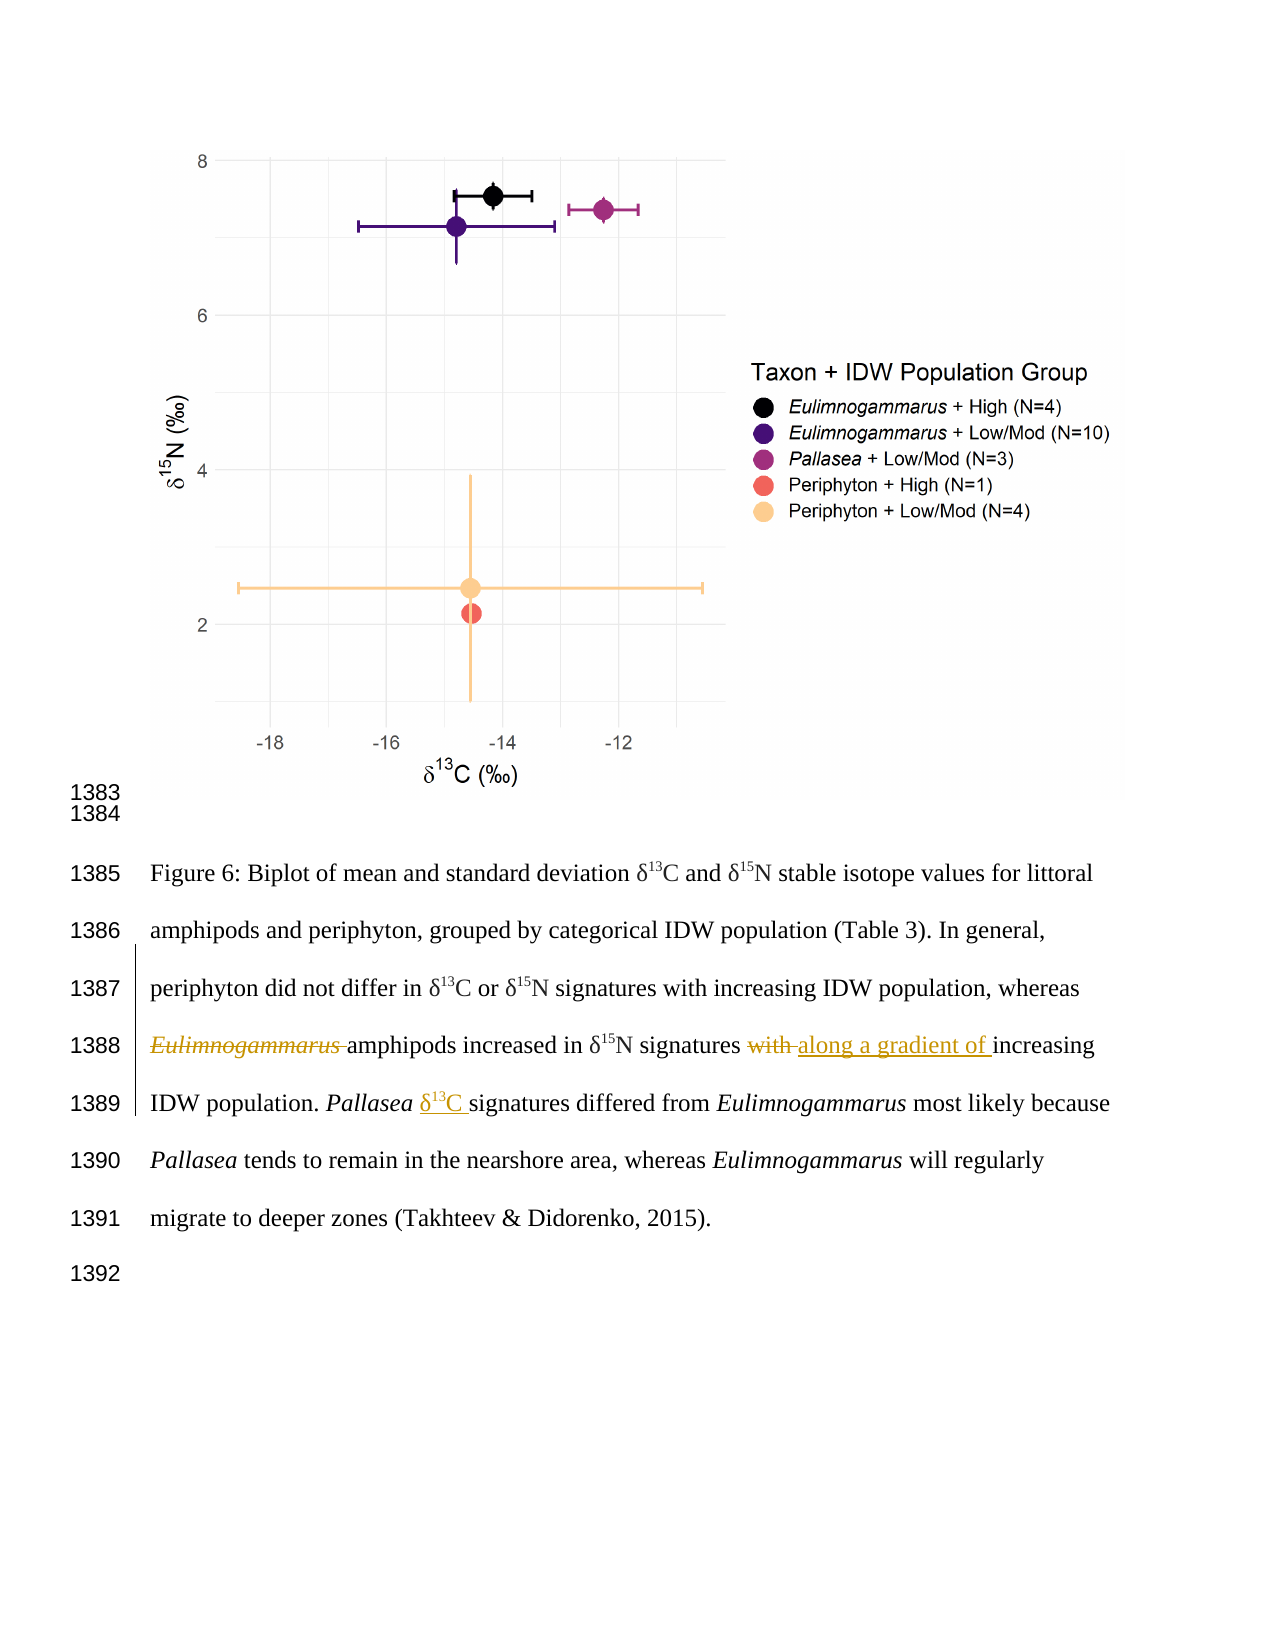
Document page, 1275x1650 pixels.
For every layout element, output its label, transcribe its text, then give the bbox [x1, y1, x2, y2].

picture [150, 150, 1125, 800]
text Figure 6: Biplot of mean and standard deviation δ13C and δ15N stable isotope values for littoral amphipods and periphyton, grouped by categorical IDW population (Table 3). In general, periphyton did not differ in δ13C or δ15N signatures with increasing IDW population, whereas amphipods increased in δ15N signatures increasing IDW population. Pallasea signatures differed from Eulimnogammarus most likely because Pallasea tends to remain in the nearshore area, whereas Eulimnogammarus will regularly migrate to deeper zones (Takhteev & Didorenko, 2015). [150, 858, 1125, 1231]
